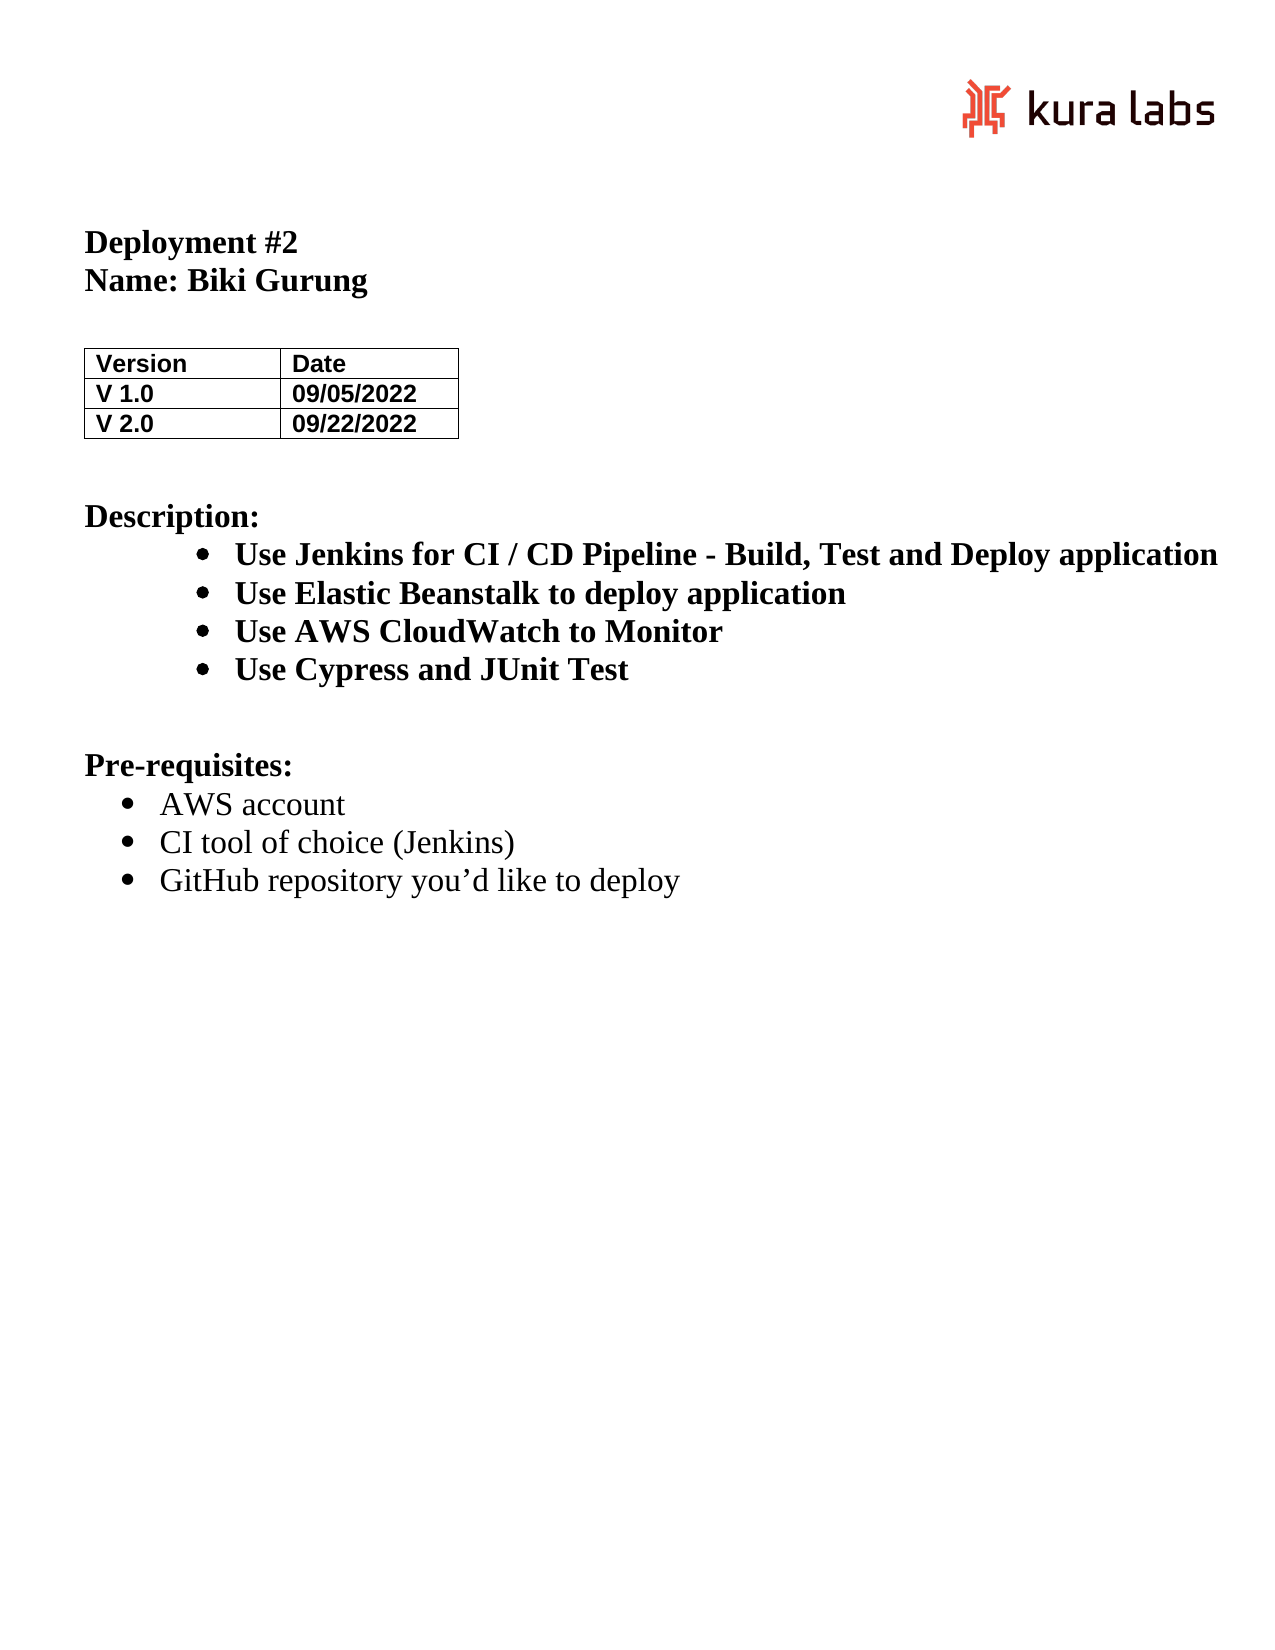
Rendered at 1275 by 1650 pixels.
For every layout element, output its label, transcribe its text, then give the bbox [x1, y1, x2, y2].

list AWS account [122, 784, 1219, 822]
table_header Version [85, 349, 280, 378]
table_cell 09/05/2022 [281, 379, 458, 408]
table_header Date [281, 349, 458, 378]
list GitHub repository you’d like to deploy [122, 860, 1219, 899]
table_cell V 2.0 [85, 409, 280, 438]
table_cell 09/22/2022 [281, 409, 458, 438]
list CI tool of choice (Jenkins) [122, 822, 1219, 860]
text Name: Biki Gurung [84, 260, 1219, 299]
text Pre-requisites: [84, 745, 1219, 784]
list Use Elastic Beanstalk to deploy application [197, 573, 1219, 611]
list Use Cypress and JUnit Test [197, 649, 1219, 688]
table_cell V 1.0 [85, 379, 280, 408]
text Deployment #2 [84, 222, 1219, 260]
list Use Jenkins for CI / CD Pipeline - Build, Test and Deploy application [197, 534, 1219, 573]
text Description: [84, 496, 1219, 534]
list Use AWS CloudWatch to Monitor [197, 611, 1219, 649]
picture [962, 75, 1219, 144]
